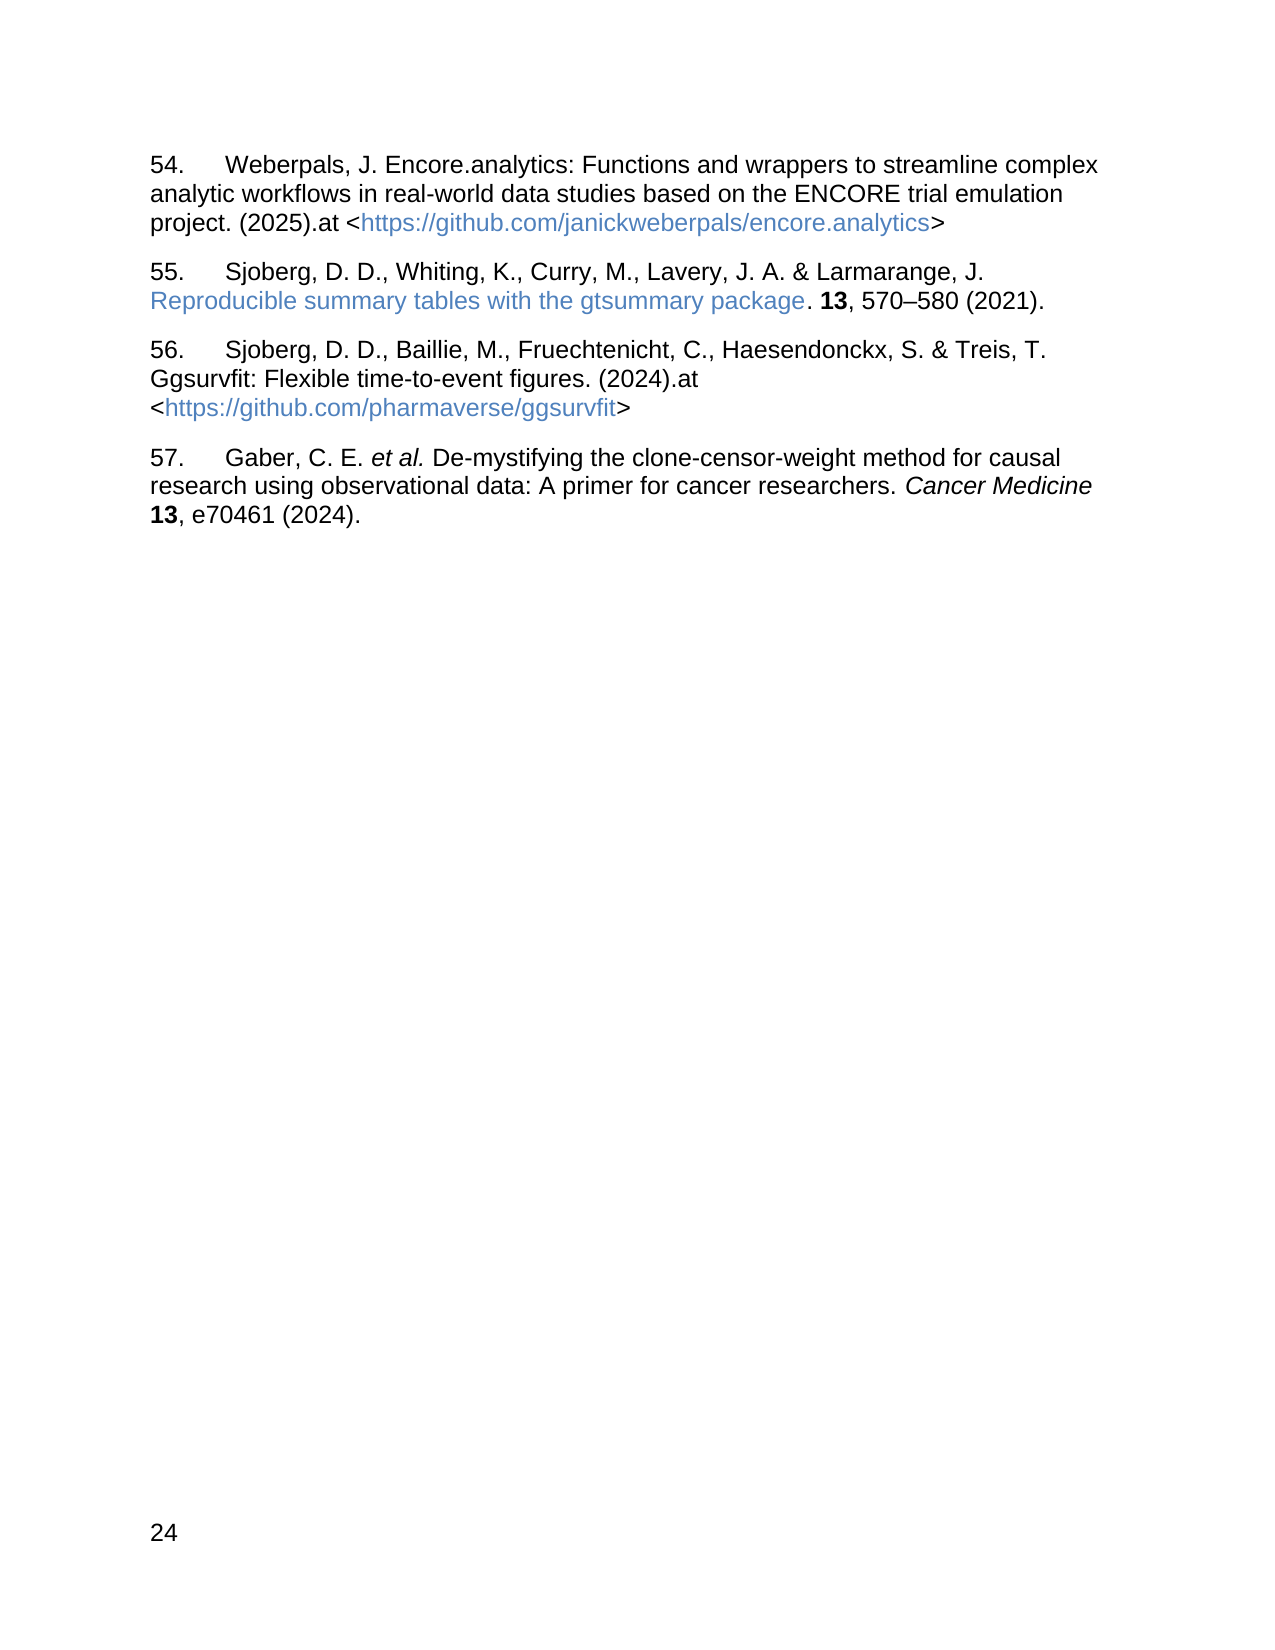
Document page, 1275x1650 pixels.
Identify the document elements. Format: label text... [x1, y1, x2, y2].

text 54. Weberpals, J. Encore.analytics: Functions and wrappers to streamline complex analytic workflows in real-world data studies based on the ENCORE trial emulation project. (2025).at <https://github.com/janickweberpals/encore.analytics> [150, 150, 1125, 236]
text 56. Sjoberg, D. D., Baillie, M., Fruechtenicht, C., Haesendonckx, S. & Treis, T. Ggsurvfit: Flexible time-to-event figures. (2024).at <https://github.com/pharmaverse/ggsurvfit> [150, 335, 1125, 422]
text 55. Sjoberg, D. D., Whiting, K., Curry, M., Lavery, J. A. & Larmarange, J. Reproducible summary tables with the gtsummary package. 13, 570–580 (2021). [150, 257, 1125, 314]
text 57. Gaber, C. E. et al. De-mystifying the clone-censor-weight method for causal research using observational data: A primer for cancer researchers. Cancer Medicine 13, e70461 (2024). [150, 442, 1125, 529]
